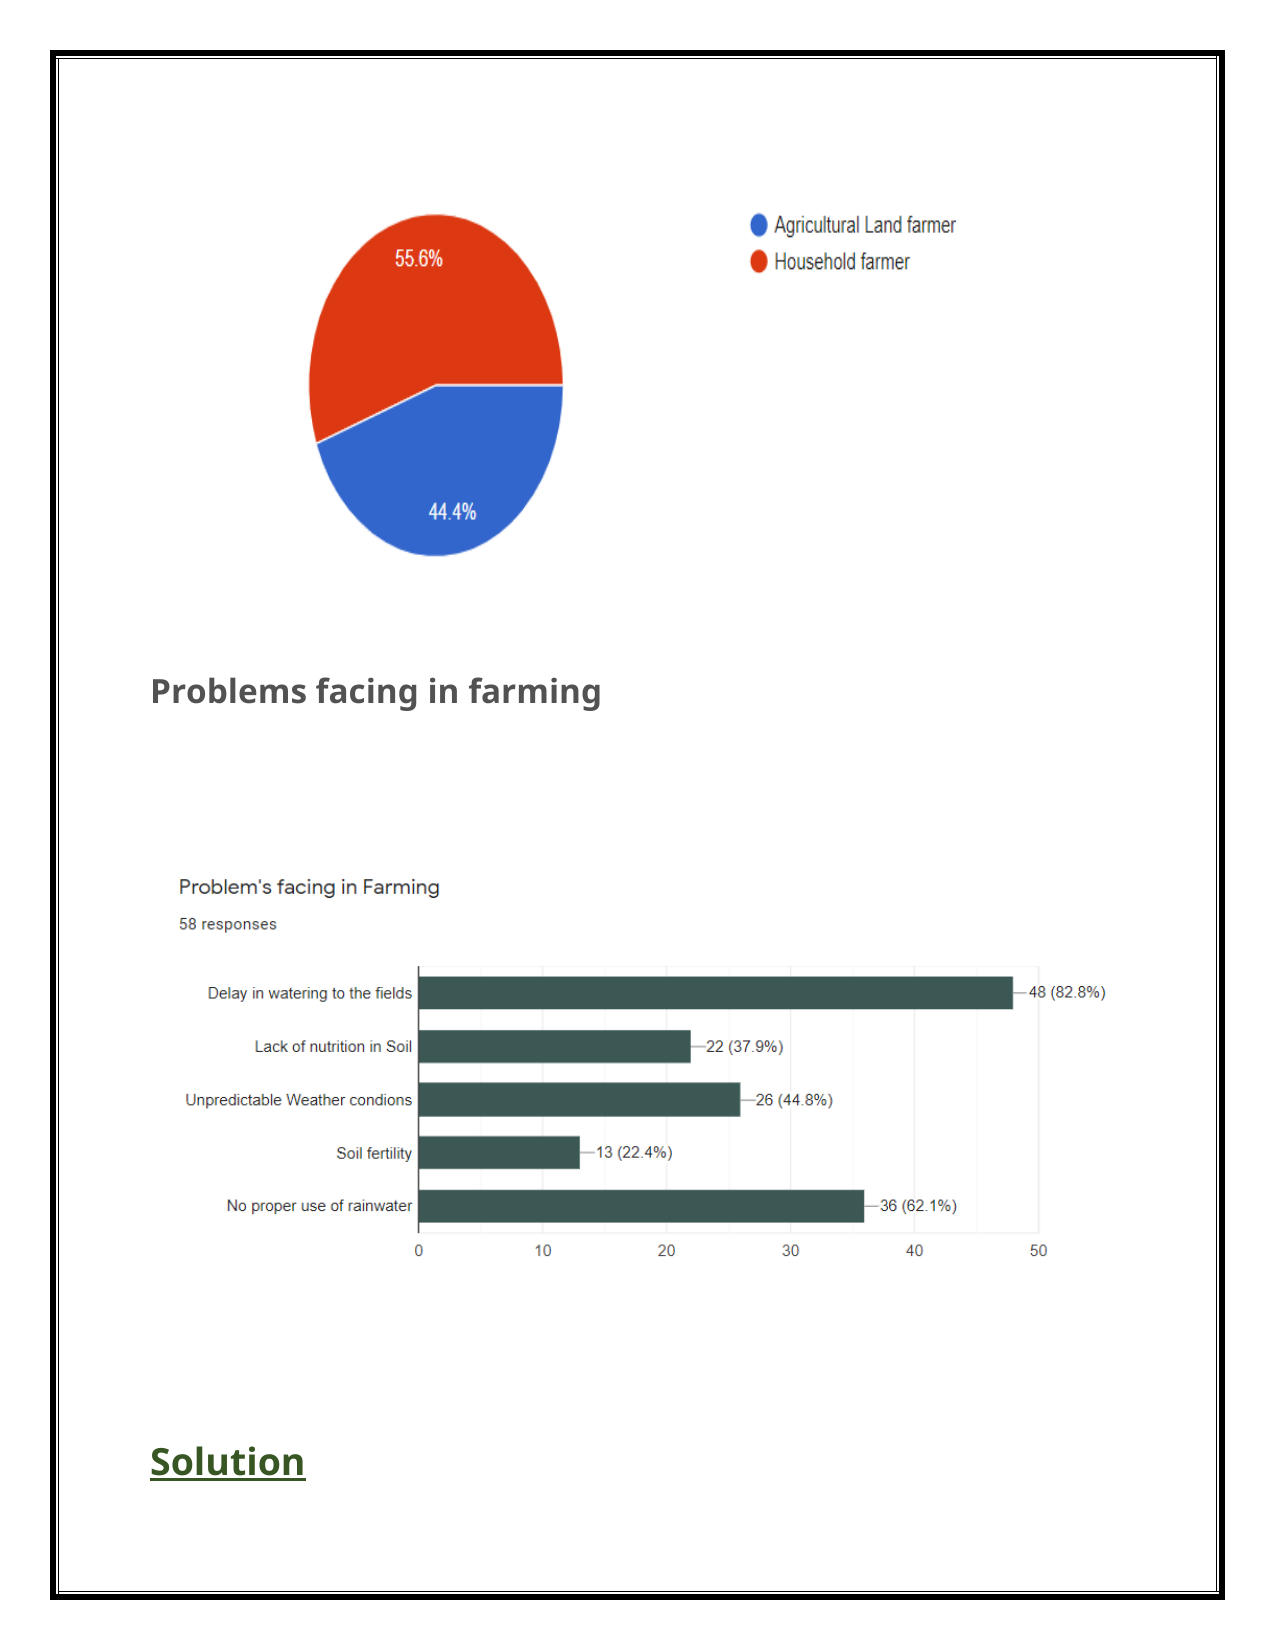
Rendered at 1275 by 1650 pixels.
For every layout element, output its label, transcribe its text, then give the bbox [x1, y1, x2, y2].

text Solution [150, 1435, 1125, 1486]
picture [150, 150, 1007, 590]
picture [150, 852, 1125, 1298]
text Problems facing in farming [150, 668, 1125, 713]
